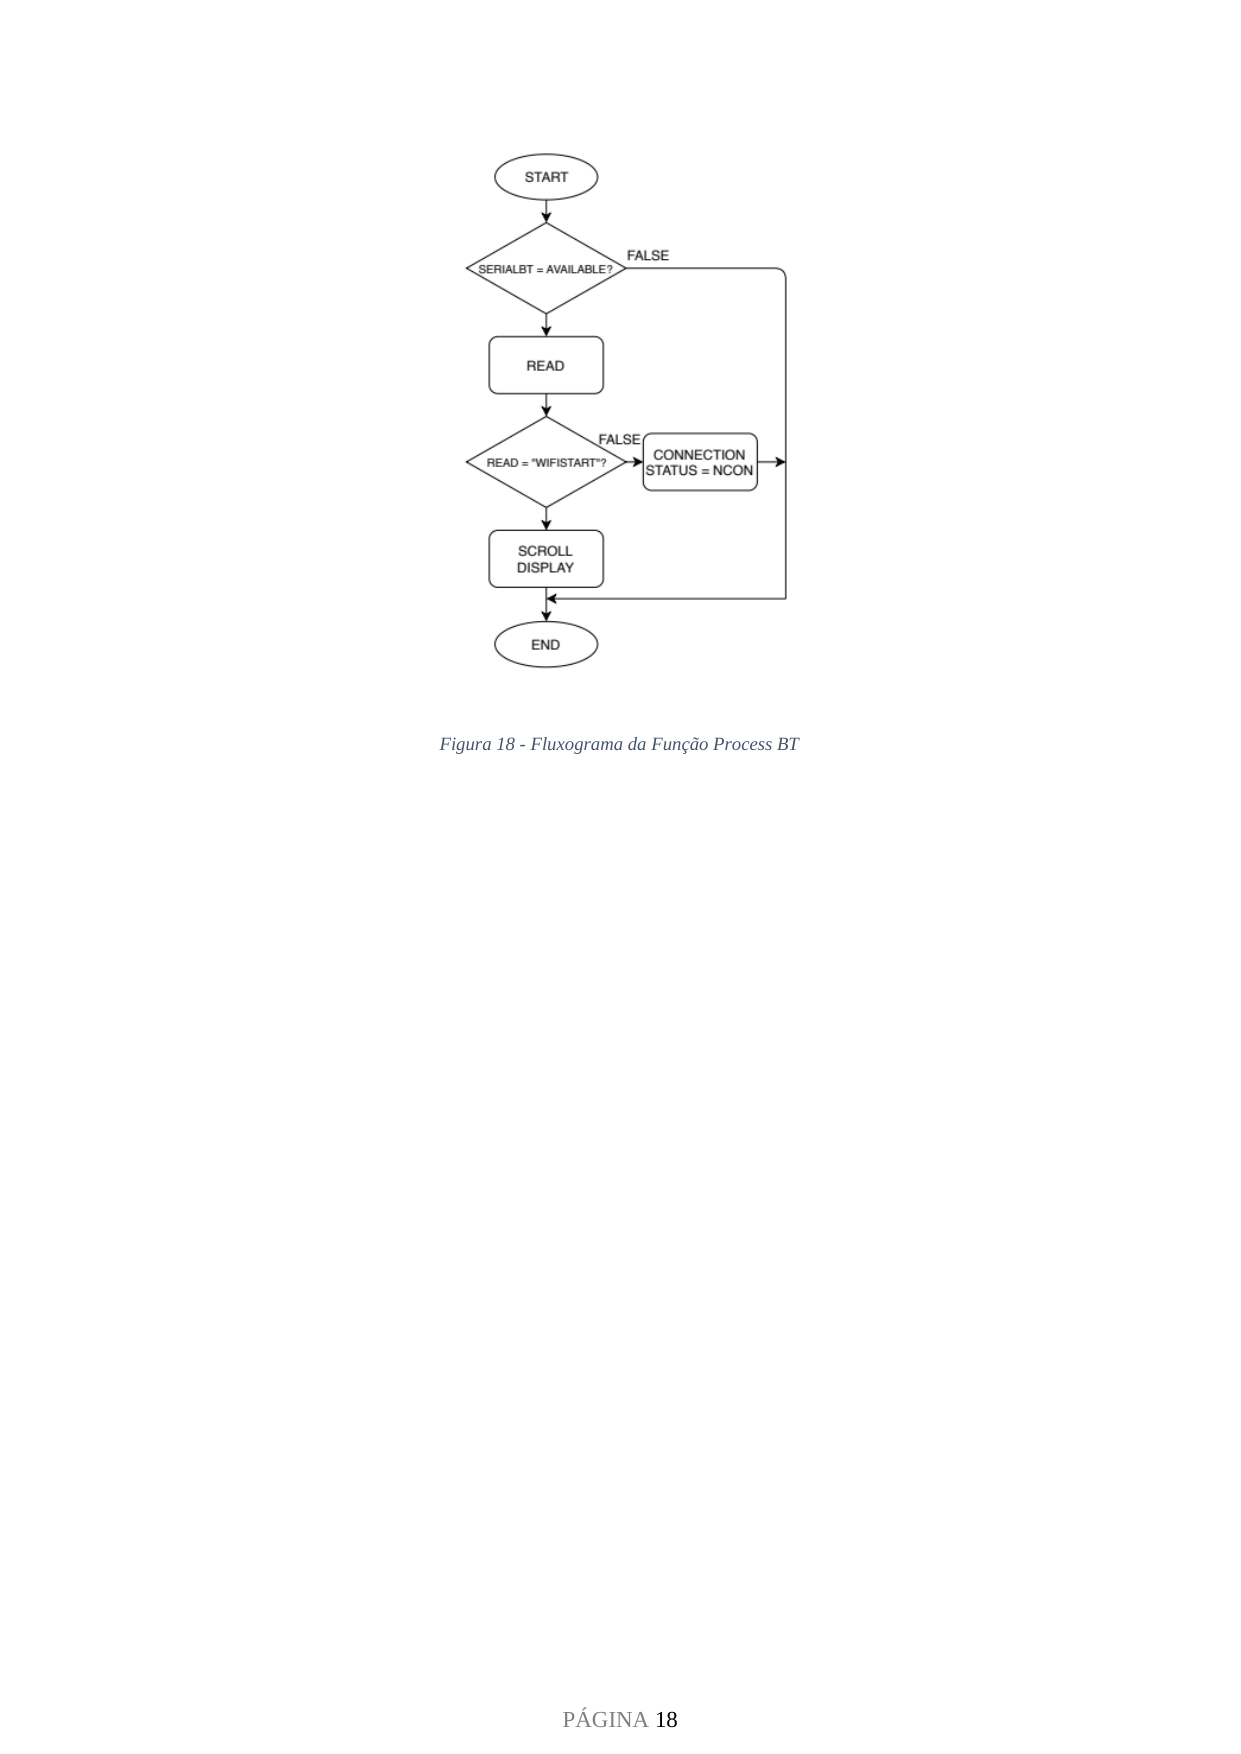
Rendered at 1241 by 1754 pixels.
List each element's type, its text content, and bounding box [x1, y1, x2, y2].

text Figura 18 - Fluxograma da Função Process BT [150, 733, 1090, 755]
